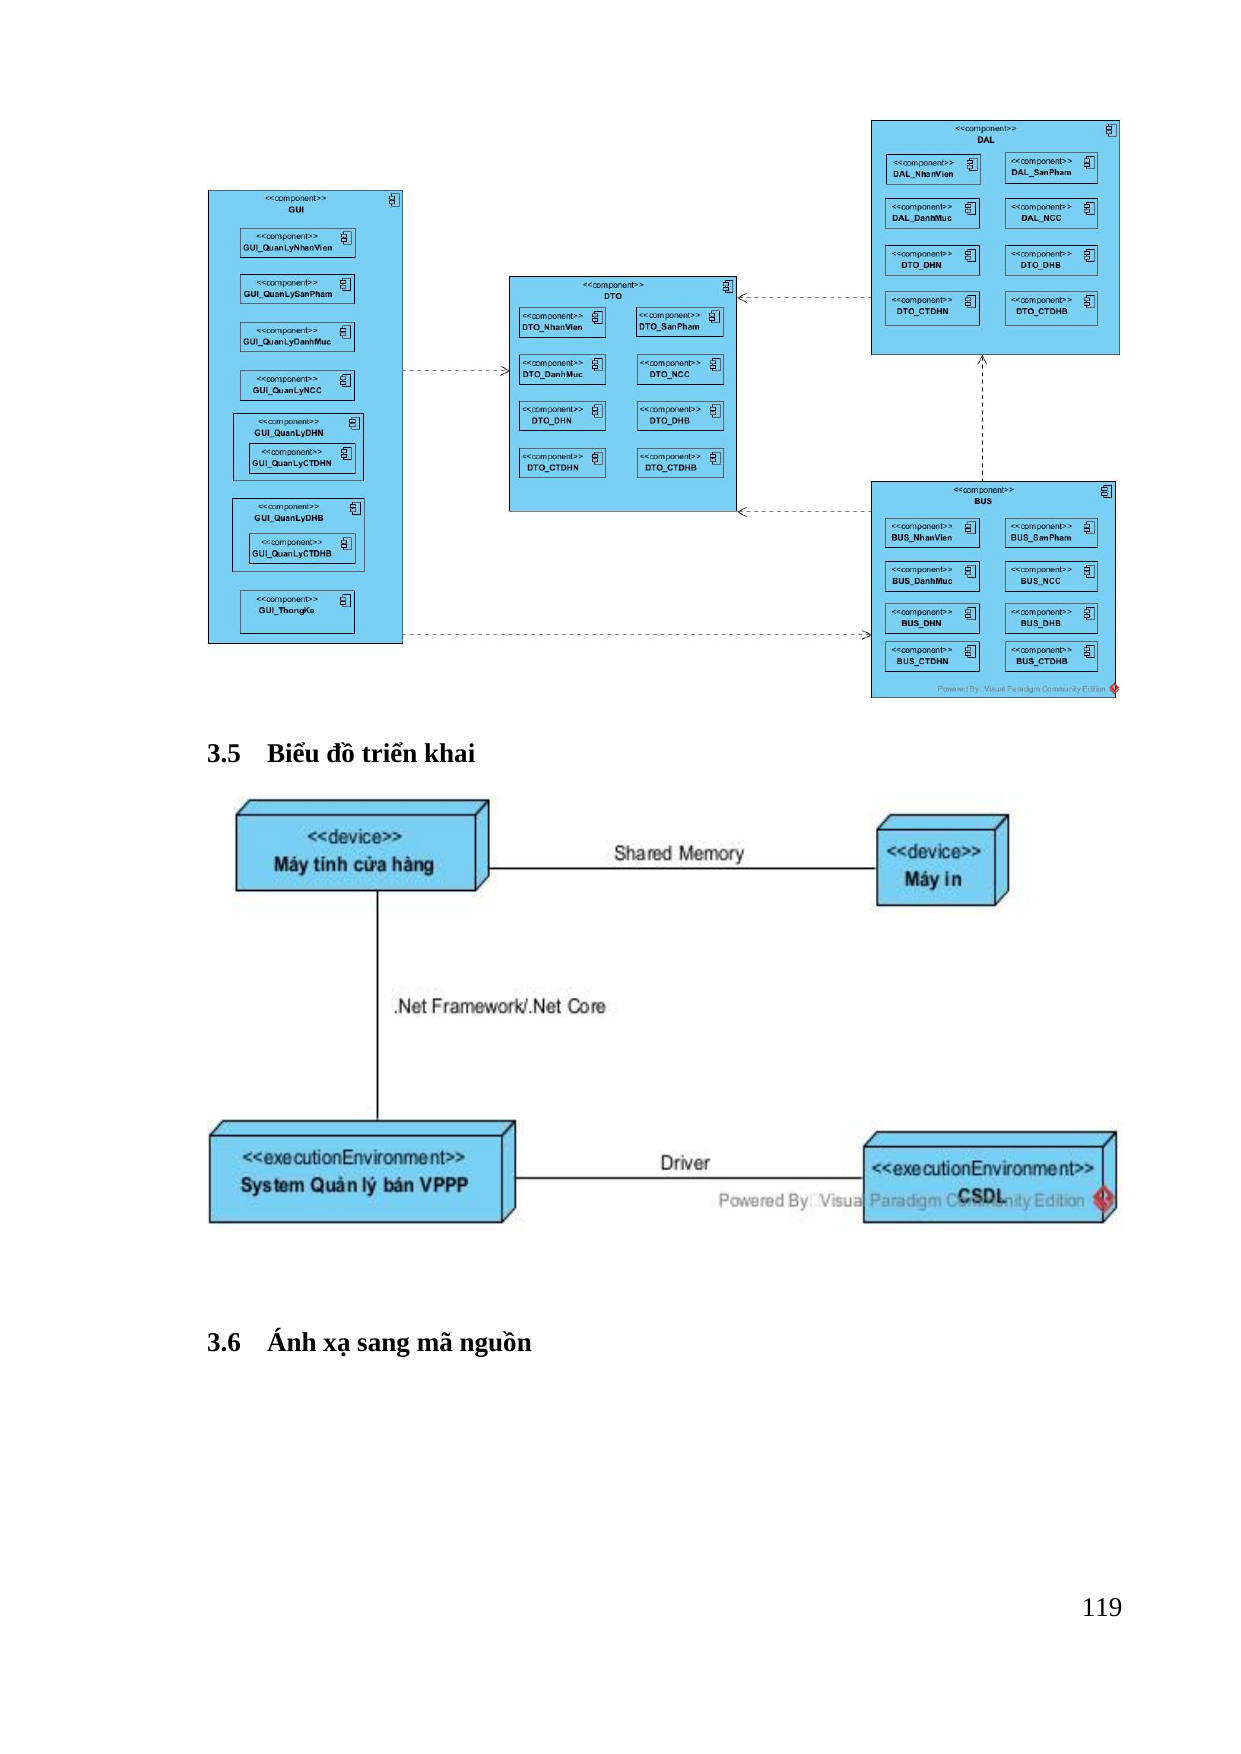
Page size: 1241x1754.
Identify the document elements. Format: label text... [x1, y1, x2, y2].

subtitle Biểu đồ triển khai [207, 737, 1122, 768]
subtitle Ánh xạ sang mã nguồn [207, 1326, 1122, 1358]
picture [206, 796, 1124, 1231]
picture [206, 118, 1123, 701]
